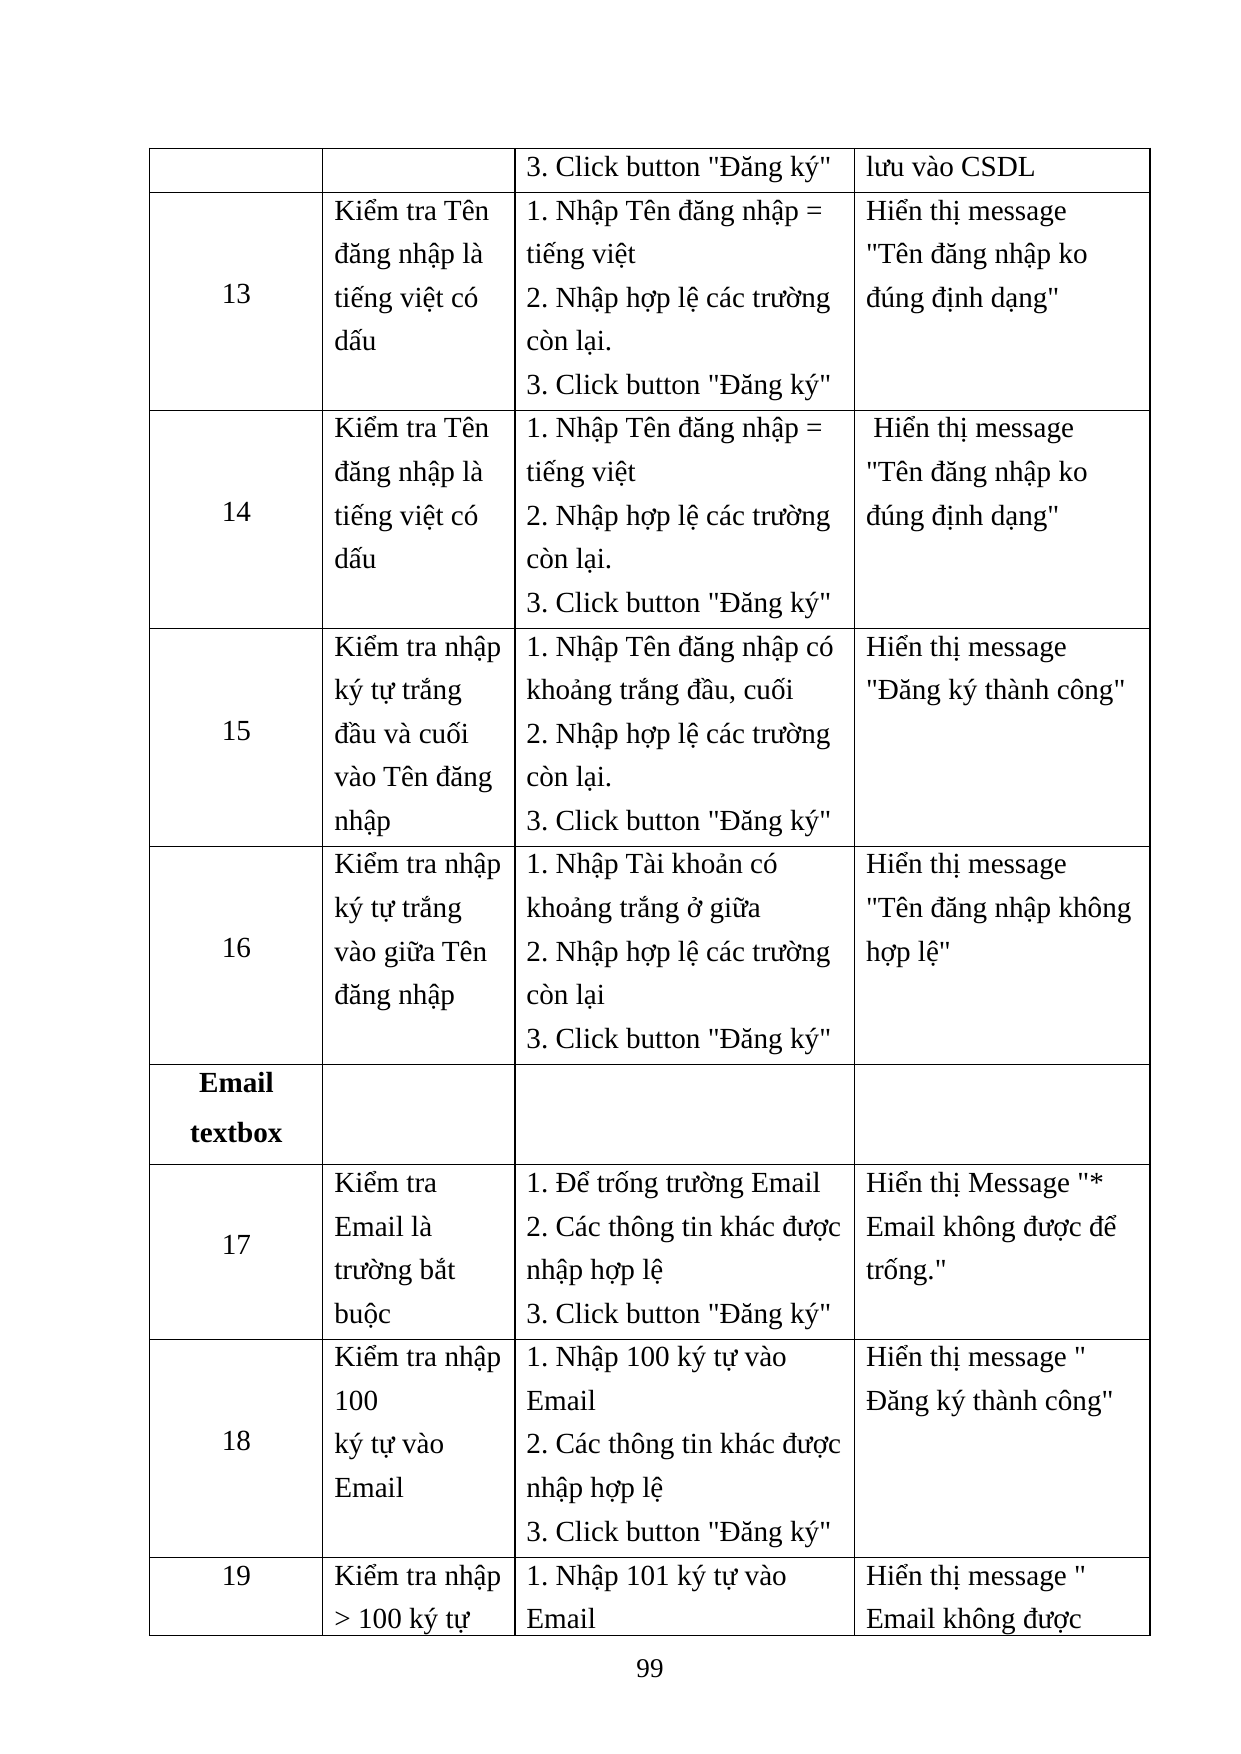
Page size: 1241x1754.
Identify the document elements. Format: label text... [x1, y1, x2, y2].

table_cell Kiểm tra nhập 100 ký tự vào Email [323, 1340, 514, 1557]
table_cell 14 [150, 411, 322, 628]
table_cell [516, 1558, 854, 1635]
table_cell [323, 149, 514, 192]
table_cell Hiển thị message "Tên đăng nhập không hợp lệ" [855, 847, 1149, 1064]
table_cell Hiển thị Message "* Email không được để trống." [855, 1165, 1149, 1338]
table_cell Kiểm tra Tên đăng nhập là tiếng việt có dấu [323, 193, 514, 409]
table_cell 15 [150, 629, 322, 846]
table_cell 19 [150, 1558, 322, 1635]
table_cell 1. Nhập 100 ký tự vào Email 2. Các thông tin khác được nhập hợp lệ 3. Click button "Đăng ký" [516, 1340, 854, 1557]
table_cell Hiển thị message " Đăng ký thành công" [855, 1340, 1149, 1557]
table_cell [516, 149, 854, 192]
table_cell 12 [150, 149, 322, 192]
table_cell 18 [150, 1340, 322, 1557]
table_cell 13 [150, 193, 322, 409]
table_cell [855, 149, 1149, 192]
table_cell [323, 1065, 514, 1164]
table_cell 1. Để trống trường Email 2. Các thông tin khác được nhập hợp lệ 3. Click button "Đăng ký" [516, 1165, 854, 1338]
table_cell Kiểm tra nhập ký tự trắng vào giữa Tên đăng nhập [323, 847, 514, 1064]
table_cell Kiểm tra Tên đăng nhập là tiếng việt có dấu [323, 411, 514, 628]
table_cell Hiển thị message "Tên đăng nhập ko đúng định dạng" [855, 411, 1149, 628]
table_cell Hiển thị message "Đăng ký thành công" [855, 629, 1149, 846]
table_cell 1. Nhập Tên đăng nhập có khoảng trắng đầu, cuối 2. Nhập hợp lệ các trường còn lại. 3. Click button "Đăng ký" [516, 629, 854, 846]
table_cell Kiểm tra Email là trường bắt buộc [323, 1165, 514, 1338]
table_cell 16 [150, 847, 322, 1064]
table_cell Email textbox [150, 1065, 322, 1164]
table_cell 17 [150, 1165, 322, 1338]
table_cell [323, 1558, 514, 1635]
table_cell 1. Nhập Tài khoản có khoảng trắng ở giữa 2. Nhập hợp lệ các trường còn lại 3. Click button "Đăng ký" [516, 847, 854, 1064]
table_cell 1. Nhập Tên đăng nhập = tiếng việt 2. Nhập hợp lệ các trường còn lại. 3. Click button "Đăng ký" [516, 411, 854, 628]
table_cell 1. Nhập Tên đăng nhập = tiếng việt 2. Nhập hợp lệ các trường còn lại. 3. Click button "Đăng ký" [516, 193, 854, 409]
table_cell [516, 1065, 854, 1164]
table_cell Kiểm tra nhập ký tự trắng đầu và cuối vào Tên đăng nhập [323, 629, 514, 846]
table_cell [855, 1065, 1149, 1164]
table_cell Hiển thị message "Tên đăng nhập ko đúng định dạng" [855, 193, 1149, 409]
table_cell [855, 1558, 1149, 1635]
